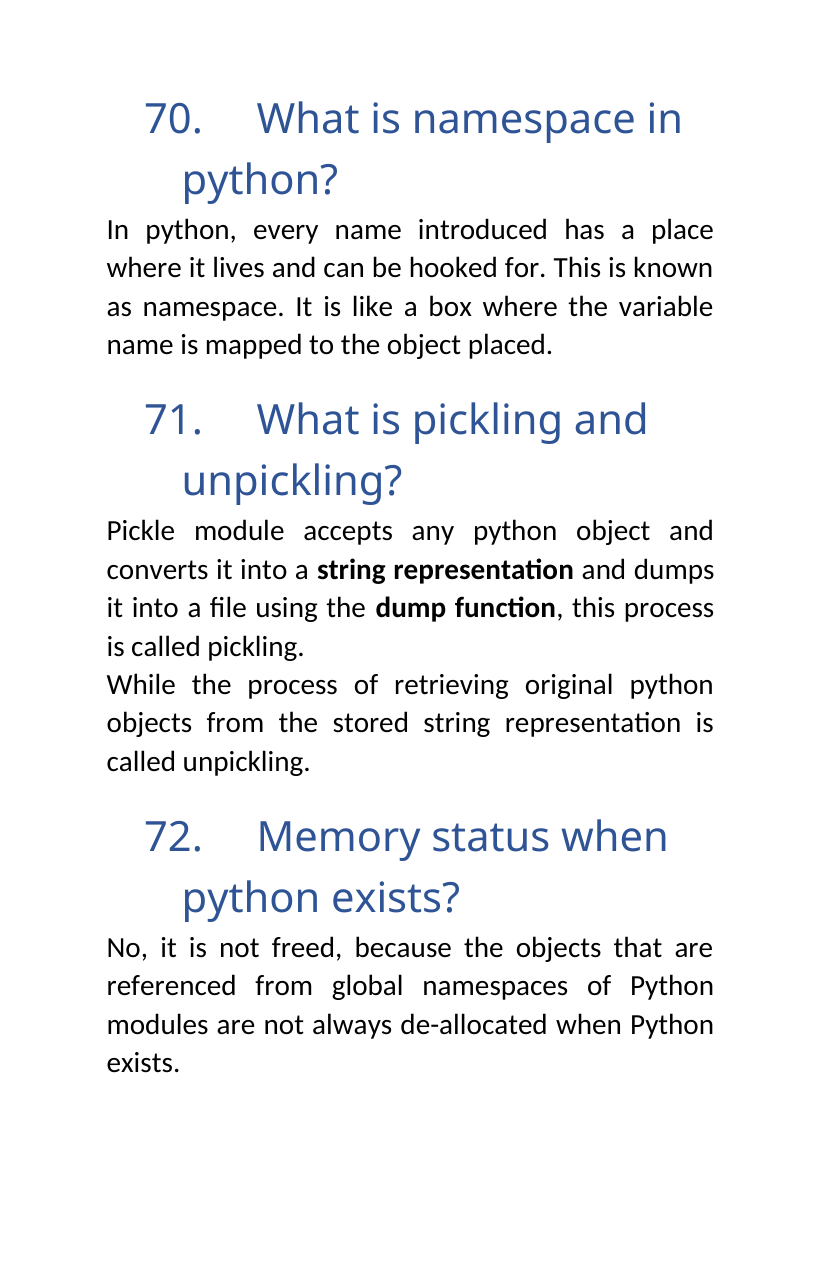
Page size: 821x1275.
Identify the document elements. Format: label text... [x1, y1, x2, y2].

subtitle What is namespace in python? [144, 89, 714, 207]
subtitle Memory status when python exists? [144, 806, 714, 924]
text In python, every name introduced has a place where it lives and can be hooked for. This is known as namespace. It is like a box where the variable name is mapped to the object placed. [106, 211, 714, 362]
text No, it is not freed, because the objects that are referenced from global namespaces of Python modules are not always de-allocated when Python exists. [106, 929, 714, 1080]
text Pickle module accepts any python object and converts it into a string representation and dumps it into a file using the dump function, this process is called pickling. [106, 512, 714, 663]
subtitle What is pickling and unpickling? [144, 390, 714, 508]
text While the process of retrieving original python objects from the stored string representation is called unpickling. [106, 666, 714, 779]
